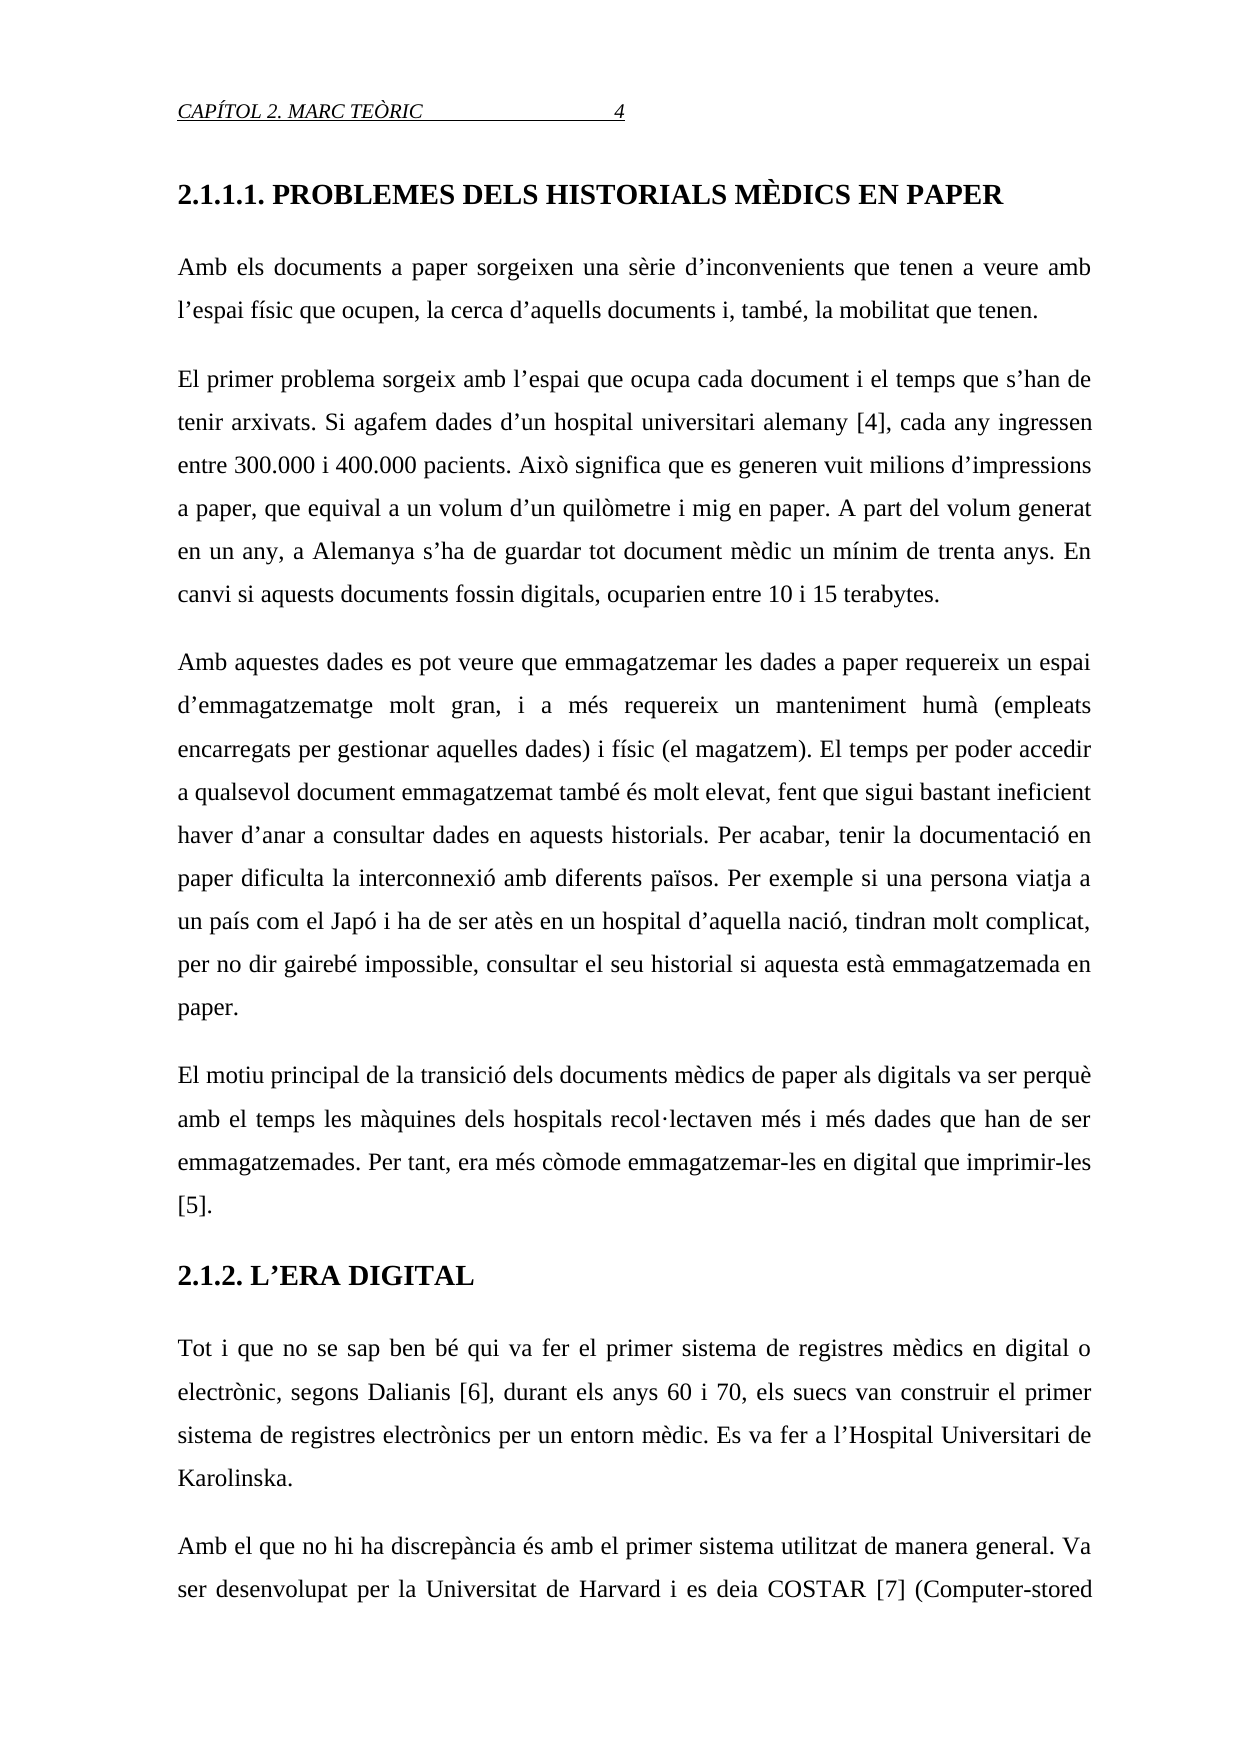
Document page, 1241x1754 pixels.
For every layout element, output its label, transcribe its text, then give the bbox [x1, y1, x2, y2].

subtitle PROBLEMES DELS HISTORIALS MÈDICS EN PAPER [177, 177, 1092, 211]
text Tot i que no se sap ben bé qui va fer el primer sistema de registres mèdics en digital o electrònic, segons Dalianis [6], durant els anys 60 i 70, els suecs van construir el primer sistema de registres electrònics per un entorn mèdic. Es va fer a l’Hospital Universitari de Karolinska. [177, 1333, 1092, 1492]
text El motiu principal de la transició dels documents mèdics de paper als digitals va ser perquè amb el temps les màquines dels hospitals recol·lectaven més i més dades que han de ser emmagatzemades. Per tant, era més còmode emmagatzemar-les en digital que imprimir-les [5]. [177, 1061, 1092, 1219]
subtitle L’ERA DIGITAL [177, 1258, 1092, 1292]
text Amb aquestes dades es pot veure que emmagatzemar les dades a paper requereix un espai d’emmagatzematge molt gran, i a més requereix un manteniment humà (empleats encarregats per gestionar aquelles dades) i físic (el magatzem). El temps per poder accedir a qualsevol document emmagatzemat també és molt elevat, fent que sigui bastant ineficient haver d’anar a consultar dades en aquests historials. Per acabar, tenir la documentació en paper dificulta la interconnexió amb diferents països. Per exemple si una persona viatja a un país com el Japó i ha de ser atès en un hospital d’aquella nació, tindran molt complicat, per no dir gairebé impossible, consultar el seu historial si aquesta està emmagatzemada en paper. [177, 647, 1092, 1021]
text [177, 1531, 1092, 1603]
text El primer problema sorgeix amb l’espai que ocupa cada document i el temps que s’han de tenir arxivats. Si agafem dades d’un hospital universitari alemany [4], cada any ingressen entre 300.000 i 400.000 pacients. Això significa que es generen vuit milions d’impressions a paper, que equival a un volum d’un quilòmetre i mig en paper. A part del volum generat en un any, a Alemanya s’ha de guardar tot document mèdic un mínim de trenta anys. En canvi si aquests documents fossin digitals, ocuparien entre 10 i 15 terabytes. [177, 364, 1092, 608]
text Amb els documents a paper sorgeixen una sèrie d’inconvenients que tenen a veure amb l’espai físic que ocupen, la cerca d’aquells documents i, també, la mobilitat que tenen. [177, 252, 1092, 324]
